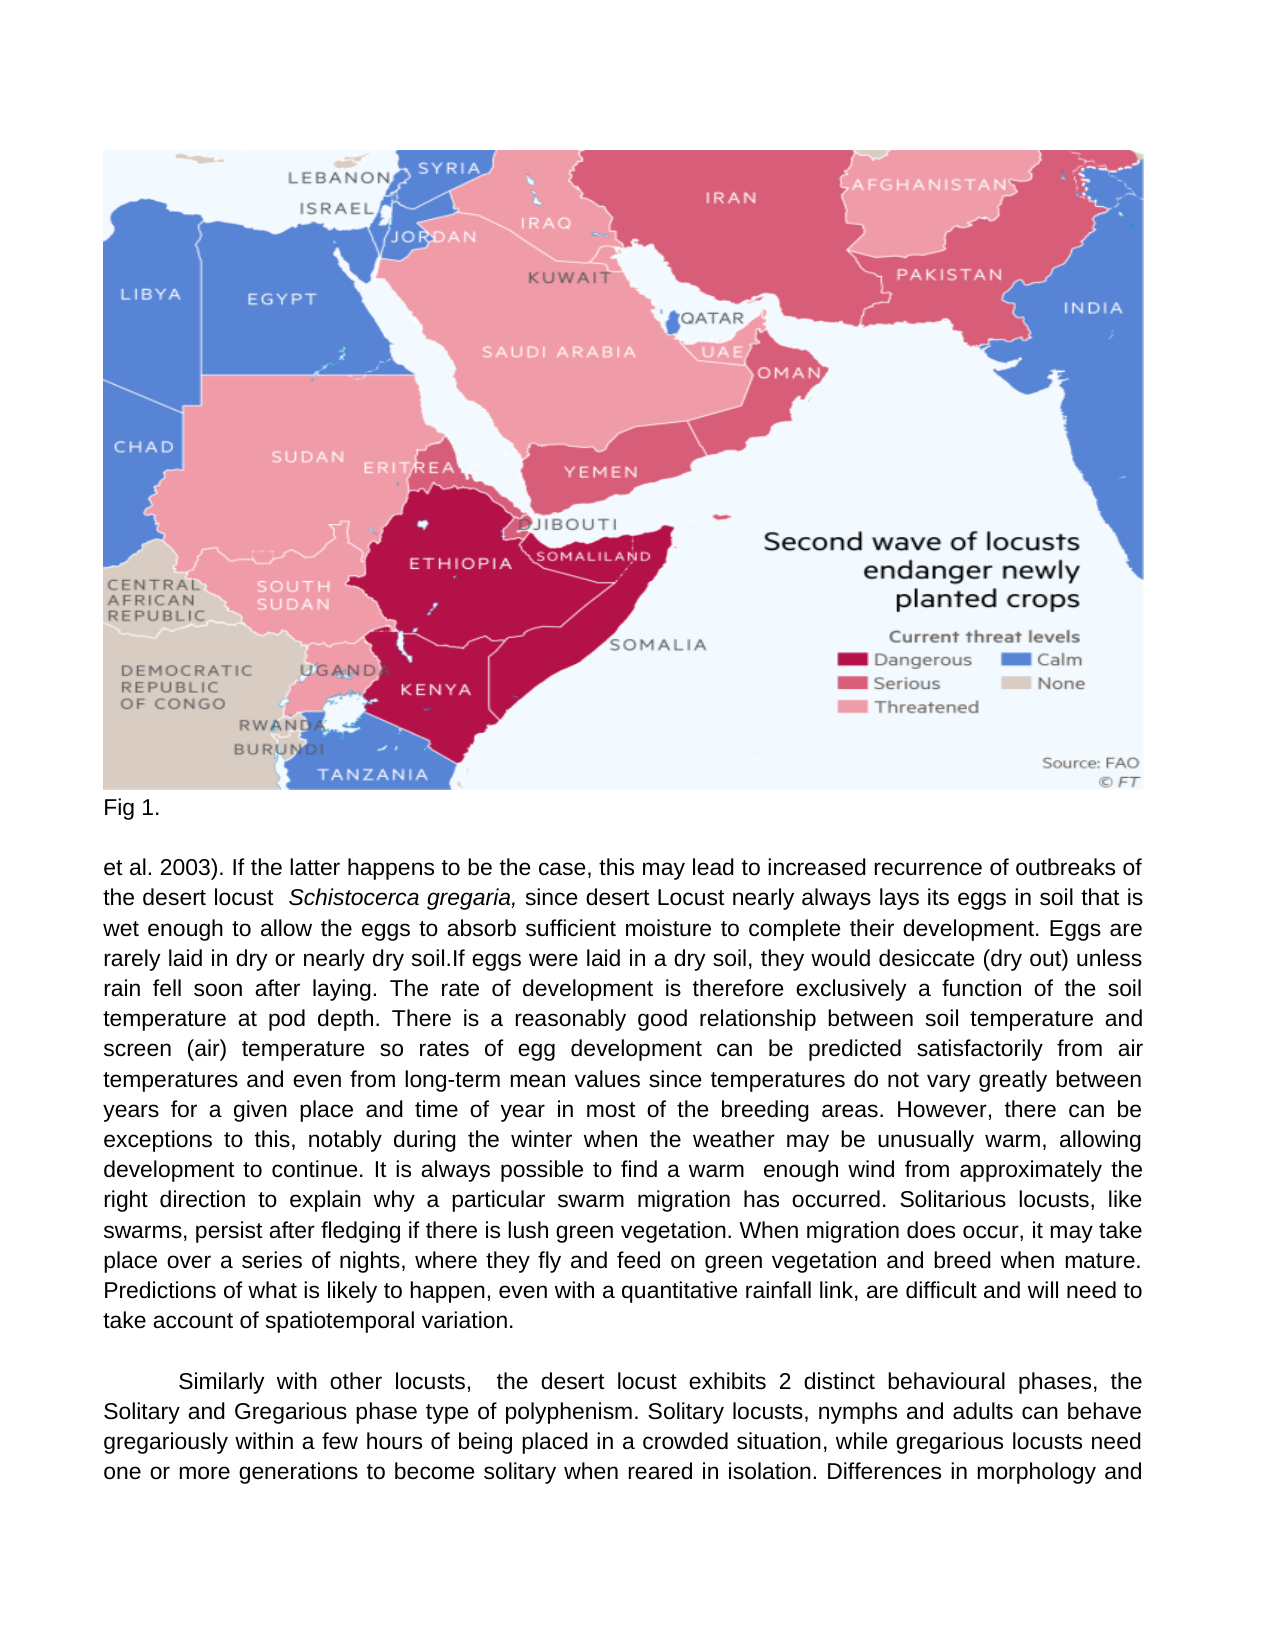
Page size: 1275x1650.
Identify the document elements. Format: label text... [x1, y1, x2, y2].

picture [103, 150, 1144, 790]
text Fig 1. [103, 794, 1144, 820]
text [103, 1368, 1144, 1485]
text et al. 2003). If the latter happens to be the case, this may lead to increased recurrence of outbreaks of the desert locust Schistocerca gregaria, since desert Locust nearly always lays its eggs in soil that is wet enough to allow the eggs to absorb sufficient moisture to complete their development. Eggs are rarely laid in dry or nearly dry soil.If eggs were laid in a dry soil, they would desiccate (dry out) unless rain fell soon after laying. The rate of development is therefore exclusively a function of the soil temperature at pod depth. There is a reasonably good relationship between soil temperature and screen (air) temperature so rates of egg development can be predicted satisfactorily from air temperatures and even from long-term mean values since temperatures do not vary greatly between years for a given place and time of year in most of the breeding areas. However, there can be exceptions to this, notably during the winter when the weather may be unusually warm, allowing development to continue. It is always possible to find a warm enough wind from approximately the right direction to explain why a particular swarm migration has occurred. Solitarious locusts, like swarms, persist after fledging if there is lush green vegetation. When migration does occur, it may take place over a series of nights, where they fly and feed on green vegetation and breed when mature. Predictions of what is likely to happen, even with a quantitative rainfall link, are difficult and will need to take account of spatiotemporal variation. [103, 854, 1144, 1334]
